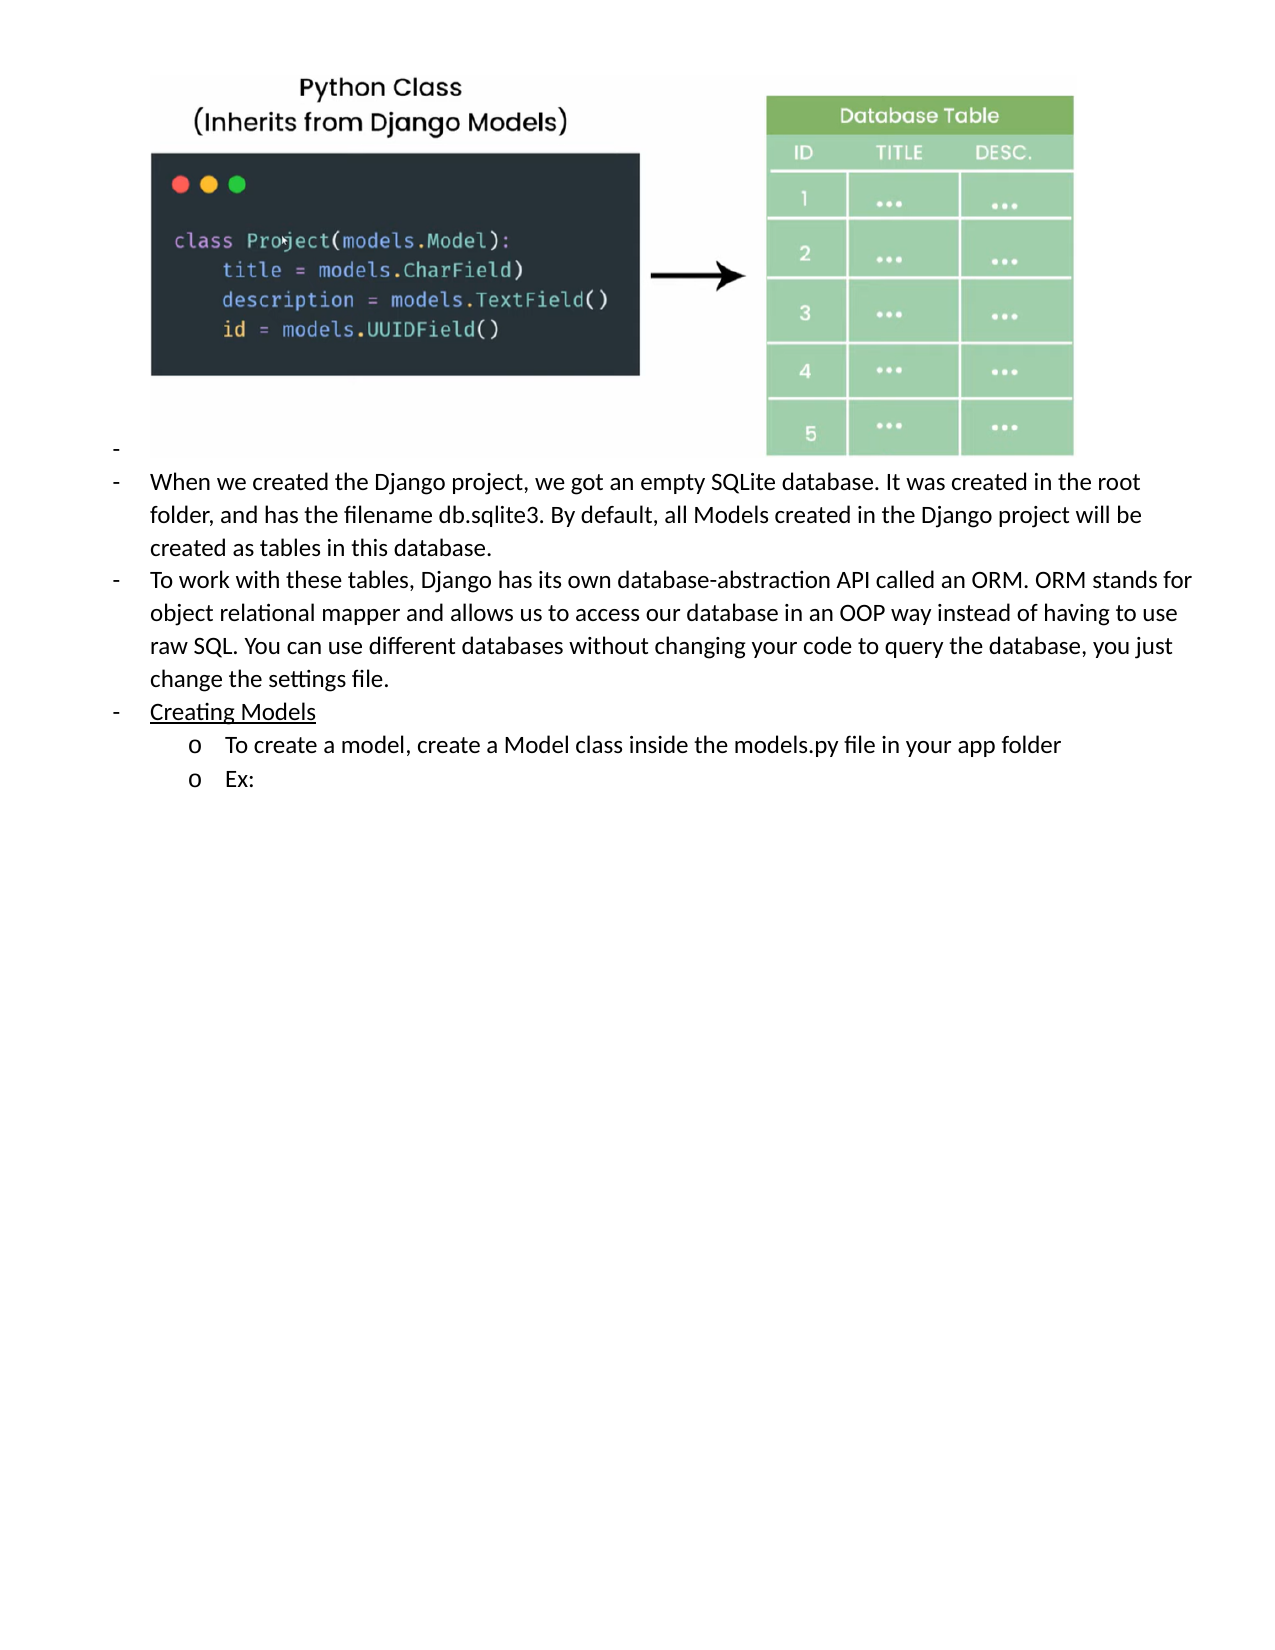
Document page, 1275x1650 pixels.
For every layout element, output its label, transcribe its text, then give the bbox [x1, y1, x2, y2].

picture [150, 75, 1077, 458]
list Creating Models [112, 696, 1200, 727]
list When we created the Django project, we got an empty SQLite database. It was created in the root folder, and has the filename db.sqlite3. By default, all Models created in the Django project will be created as tables in this database. [112, 466, 1200, 562]
list To work with these tables, Django has its own database-abstraction API called an ORM. ORM stands for object relational mapper and allows us to access our database in an OOP way instead of having to use raw SQL. You can use different databases without changing your code to query the database, you just change the settings file. [112, 564, 1200, 694]
list Ex: [187, 763, 1200, 795]
list To create a model, create a Model class inside the models.py file in your app folder [187, 729, 1200, 761]
